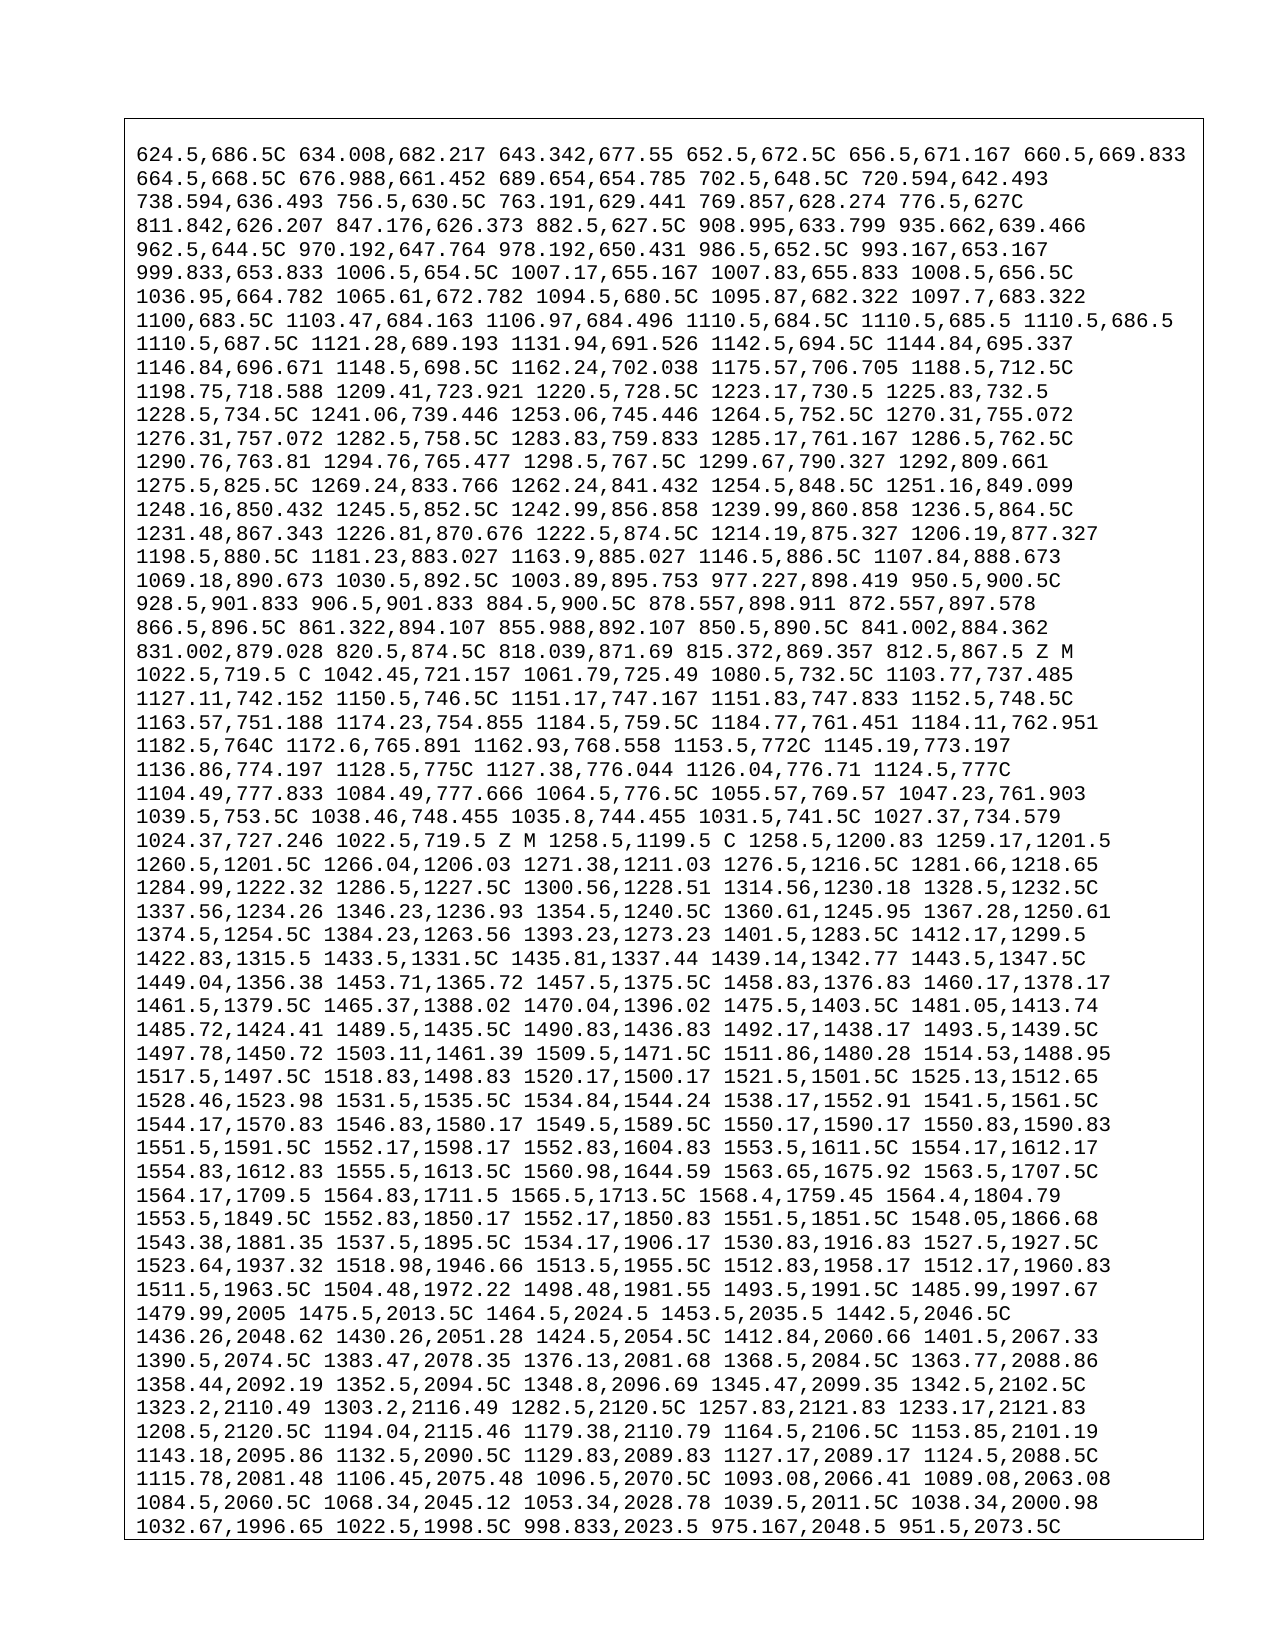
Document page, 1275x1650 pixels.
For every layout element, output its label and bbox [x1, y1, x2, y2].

table_header [125, 119, 1203, 1539]
